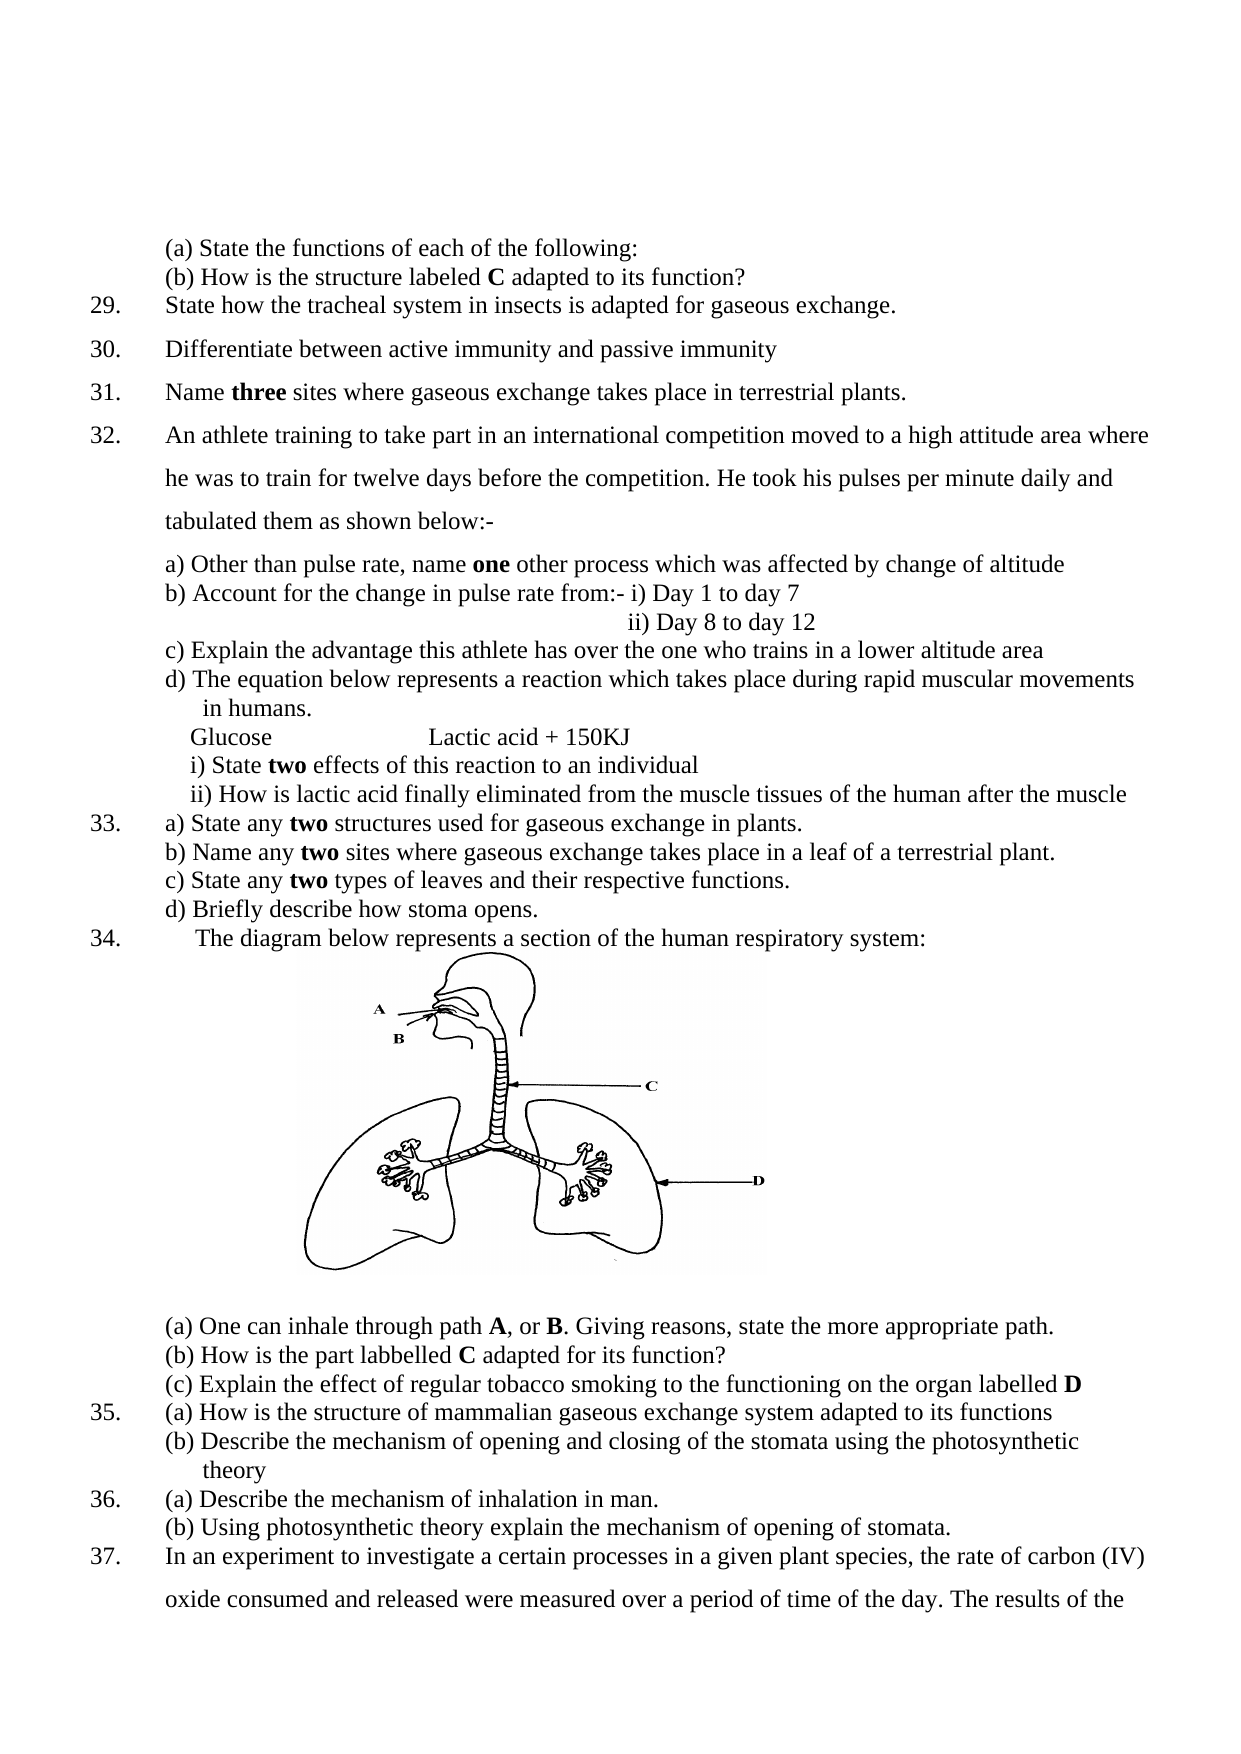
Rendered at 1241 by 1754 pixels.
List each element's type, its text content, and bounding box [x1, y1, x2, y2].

text (b) Describe the mechanism of opening and closing of the stomata using the photosynthetic [90, 1426, 1150, 1455]
text a) Other than pulse rate, name one other process which was affected by change of altitude [90, 549, 1150, 578]
text 35. (a) How is the structure of mammalian gaseous exchange system adapted to its functions [90, 1397, 1150, 1426]
text ii) Day 8 to day 12 [90, 607, 1150, 636]
text he was to train for twelve days before the competition. He took his pulses per minute daily and [90, 463, 1150, 492]
text 31. Name three sites where gaseous exchange takes place in terrestrial plants. [90, 377, 1150, 406]
text tabulated them as shown below:- [90, 506, 1150, 535]
text (b) How is the structure labeled C adapted to its function? [90, 262, 1150, 291]
text (b) Using photosynthetic theory explain the mechanism of opening of stomata. [90, 1512, 1150, 1541]
text (b) How is the part labbelled C adapted for its function? [90, 1340, 1150, 1369]
text c) State any two types of leaves and their respective functions. [90, 866, 1150, 894]
text 37. In an experiment to investigate a certain processes in a given plant species, the rate of carbon (IV) [90, 1541, 1150, 1570]
text 36. (a) Describe the mechanism of inhalation in man. [90, 1484, 1150, 1512]
text (c) Explain the effect of regular tobacco smoking to the functioning on the organ labelled D [90, 1369, 1150, 1397]
text d) The equation below represents a reaction which takes place during rapid muscular movements [90, 664, 1150, 693]
text d) Briefly describe how stoma opens. [90, 894, 1150, 923]
text ii) How is lactic acid finally eliminated from the muscle tissues of the human after the muscle [90, 779, 1150, 808]
text theory [90, 1455, 1150, 1484]
text 32. An athlete training to take part in an international competition moved to a high attitude area where [90, 420, 1150, 449]
text 30. Differentiate between active immunity and passive immunity [90, 334, 1150, 362]
text i) State two effects of this reaction to an individual [165, 751, 1150, 779]
text 33. a) State any two structures used for gaseous exchange in plants. [90, 808, 1150, 837]
text (a) One can inhale through path A, or B. Giving reasons, state the more appropriate path. [90, 1311, 1150, 1340]
text Glucose Lactic acid + 150KJ [90, 722, 1150, 751]
text 29. State how the tracheal system in insects is adapted for gaseous exchange. [90, 291, 1150, 319]
text oxide consumed and released were measured over a period of time of the day. The results of the [90, 1584, 1150, 1613]
text 34. The diagram below represents a section of the human respiratory system: [90, 923, 1150, 952]
text b) Account for the change in pulse rate from:- i) Day 1 to day 7 [90, 578, 1150, 607]
text in humans. [90, 693, 1150, 722]
text b) Name any two sites where gaseous exchange takes place in a leaf of a terrestrial plant. [90, 837, 1150, 866]
text (a) State the functions of each of the following: [90, 233, 1150, 262]
text c) Explain the advantage this athlete has over the one who trains in a lower altitude area [90, 636, 1150, 664]
